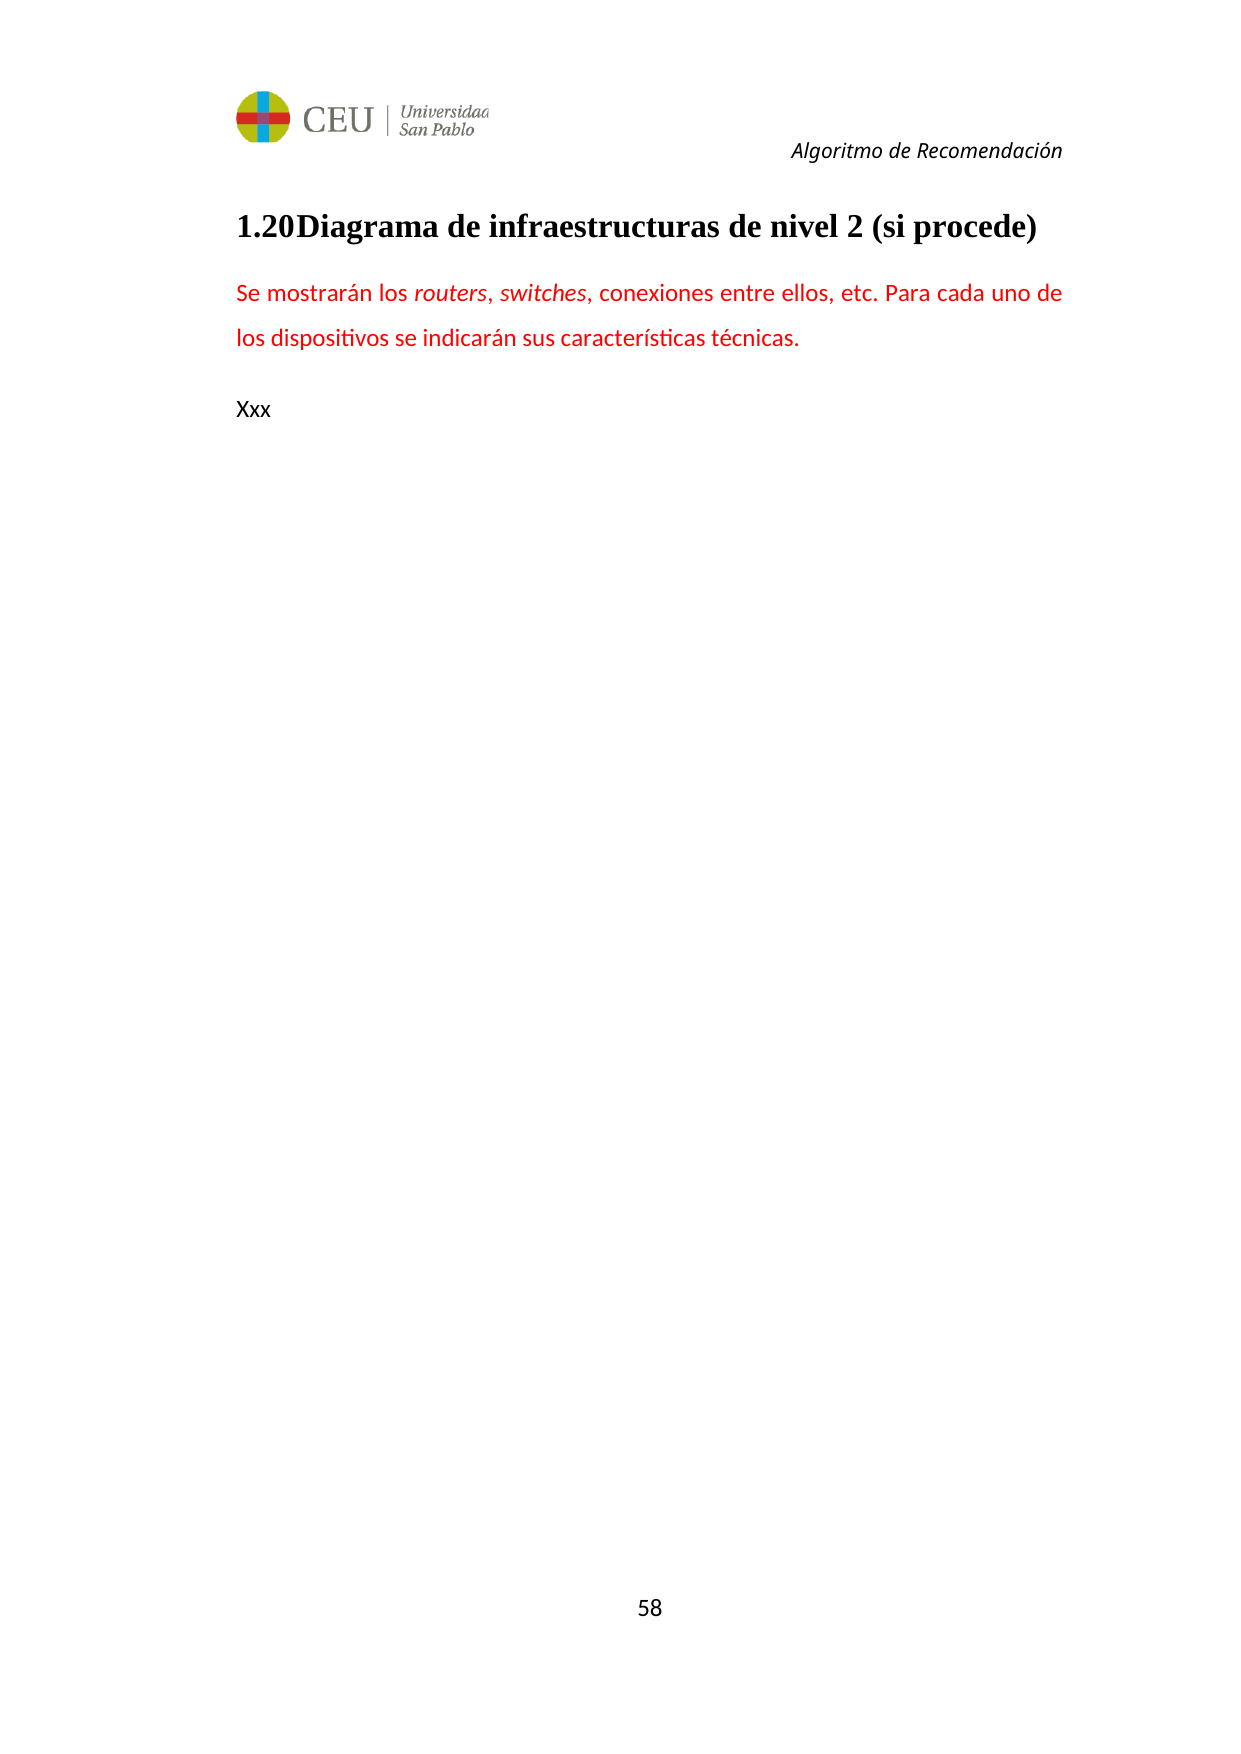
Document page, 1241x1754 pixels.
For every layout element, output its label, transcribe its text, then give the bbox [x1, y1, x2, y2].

picture [235, 89, 489, 143]
subtitle Diagrama de infraestructuras de nivel 2 (si procede) [236, 207, 1063, 245]
text Se mostrarán los routers, switches, conexiones entre ellos, etc. Para cada uno de los dispositivos se indicarán sus características técnicas. [236, 277, 1063, 353]
text Xxx [236, 393, 1063, 424]
